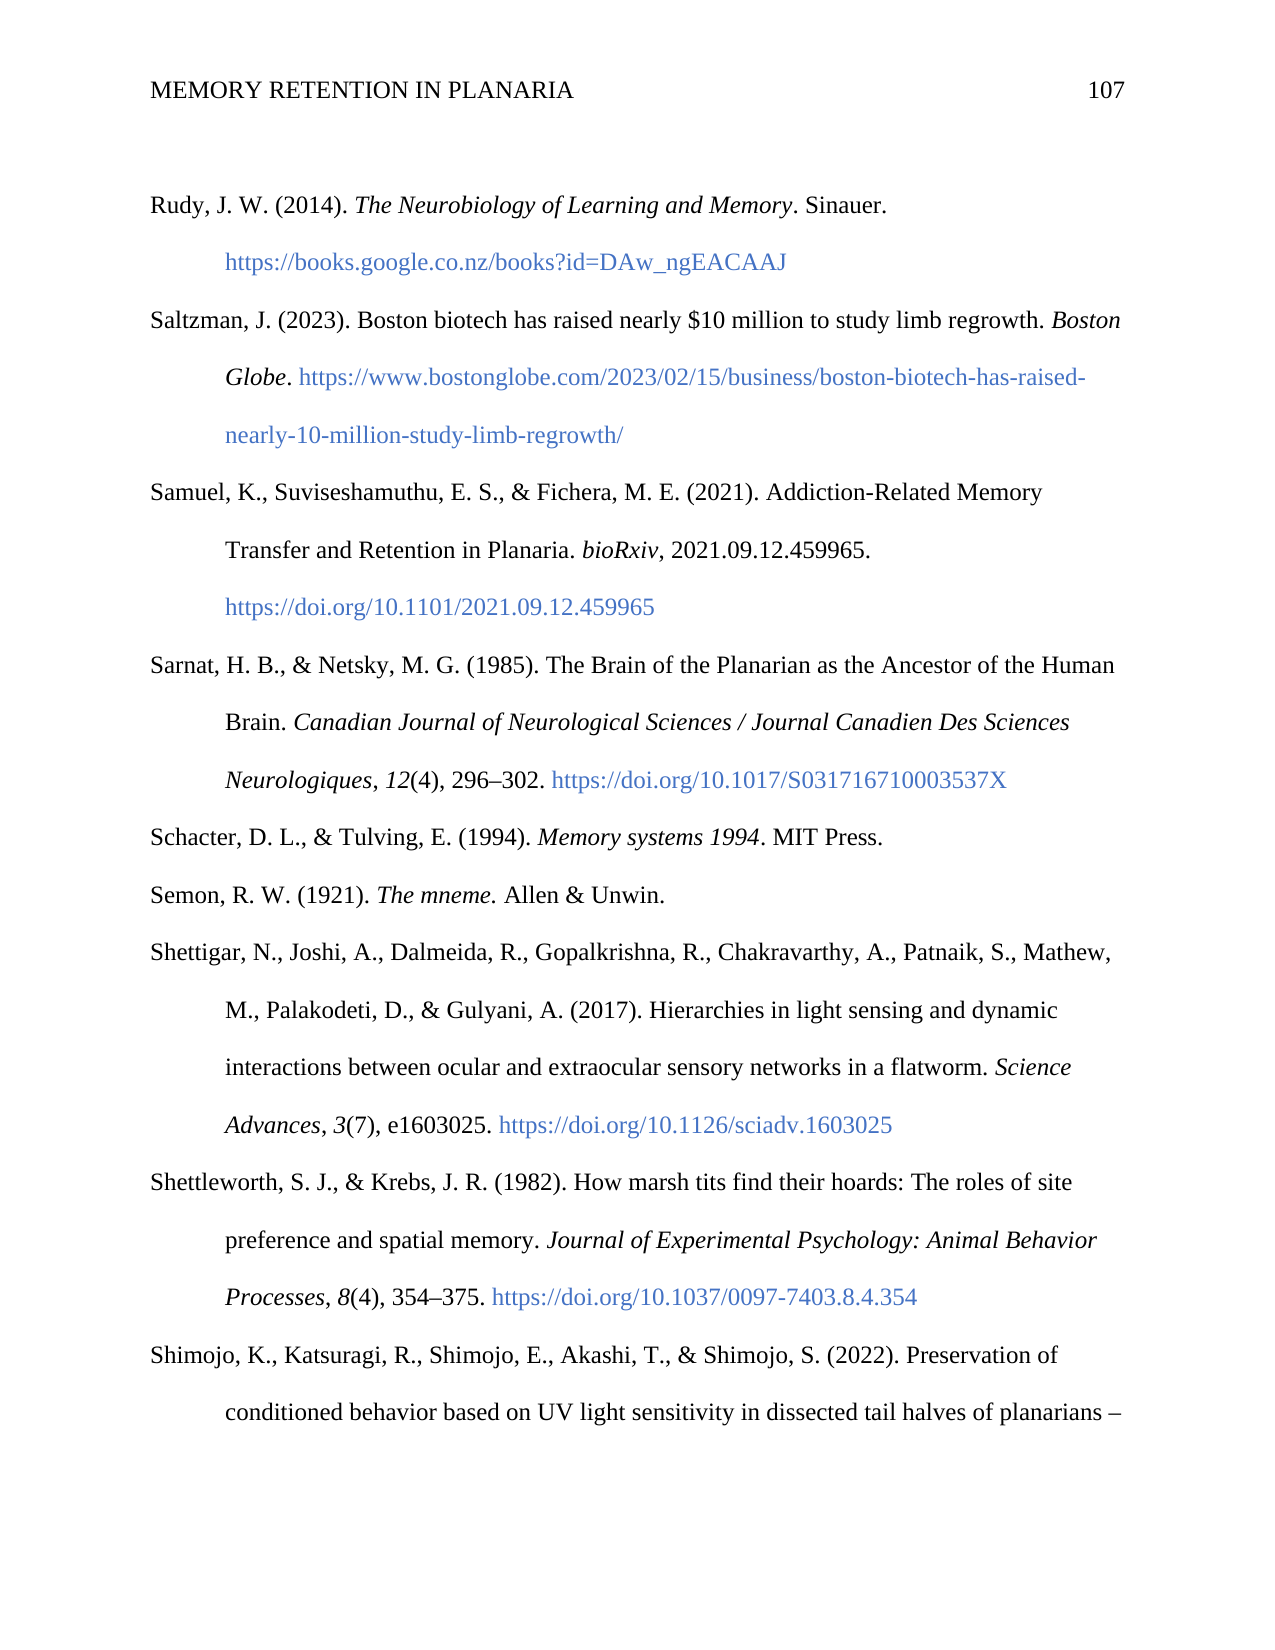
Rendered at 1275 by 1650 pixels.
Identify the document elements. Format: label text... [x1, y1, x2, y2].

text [150, 1340, 1125, 1426]
text Schacter, D. L., & Tulving, E. (1994). Memory systems 1994. MIT Press. [150, 822, 1125, 851]
text Saltzman, J. (2023). Boston biotech has raised nearly $10 million to study limb regrowth. Boston Globe. https://www.bostonglobe.com/2023/02/15/business/boston-biotech-has-raised-nearly-10-million-study-limb-regrowth/ [150, 305, 1125, 449]
text Shettleworth, S. J., & Krebs, J. R. (1982). How marsh tits find their hoards: The roles of site preference and spatial memory. Journal of Experimental Psychology: Animal Behavior Processes, 8(4), 354–375. https://doi.org/10.1037/0097-7403.8.4.354 [150, 1167, 1125, 1311]
text Semon, R. W. (1921). The mneme. Allen & Unwin. [150, 880, 1125, 909]
text Sarnat, H. B., & Netsky, M. G. (1985). The Brain of the Planarian as the Ancestor of the Human Brain. Canadian Journal of Neurological Sciences / Journal Canadien Des Sciences Neurologiques, 12(4), 296–302. https://doi.org/10.1017/S031716710003537X [150, 650, 1125, 794]
text Samuel, K., Suviseshamuthu, E. S., & Fichera, M. E. (2021). Addiction-Related Memory Transfer and Retention in Planaria. bioRxiv, 2021.09.12.459965. https://doi.org/10.1101/2021.09.12.459965 [150, 477, 1125, 621]
text Rudy, J. W. (2014). The Neurobiology of Learning and Memory. Sinauer. https://books.google.co.nz/books?id=DAw_ngEACAAJ [150, 190, 1125, 276]
text Shettigar, N., Joshi, A., Dalmeida, R., Gopalkrishna, R., Chakravarthy, A., Patnaik, S., Mathew, M., Palakodeti, D., & Gulyani, A. (2017). Hierarchies in light sensing and dynamic interactions between ocular and extraocular sensory networks in a flatworm. Science Advances, 3(7), e1603025. https://doi.org/10.1126/sciadv.1603025 [150, 937, 1125, 1139]
